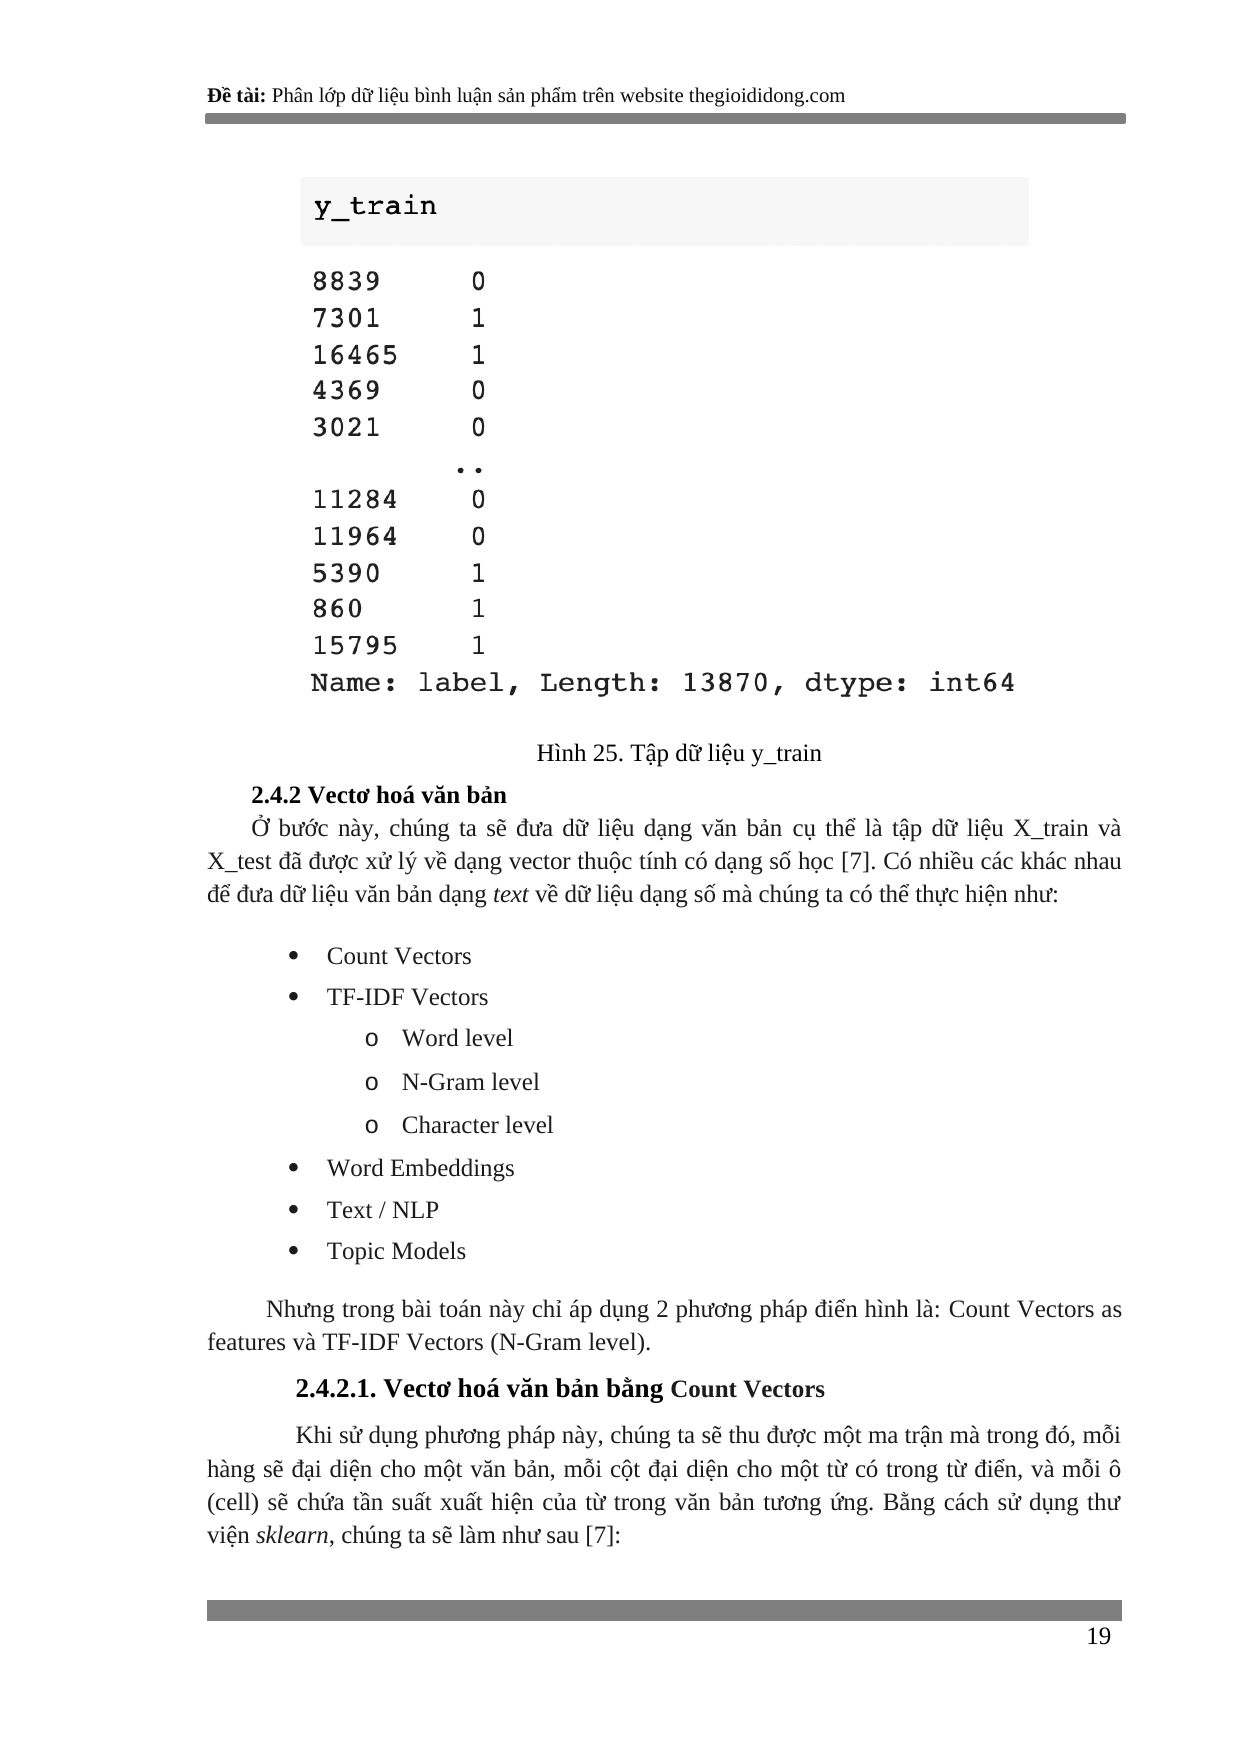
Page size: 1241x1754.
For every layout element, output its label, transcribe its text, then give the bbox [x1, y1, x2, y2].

list Word level [364, 1023, 1122, 1054]
list Character level [364, 1110, 1122, 1141]
list TF-IDF Vectors [289, 982, 1122, 1011]
subtitle 2.4.2 Vectơ hoá văn bản [207, 780, 1122, 808]
picture [300, 177, 1029, 726]
list N-Gram level [364, 1067, 1122, 1098]
list Count Vectors [289, 941, 1122, 970]
subtitle 2.4.2.1. Vectơ hoá văn bản bằng Count Vectors [207, 1372, 1122, 1403]
text Khi sử dụng phương pháp này, chúng ta sẽ thu được một ma trận mà trong đó, mỗi hàng sẽ đại diện cho một văn bản, mỗi cột đại diện cho một từ có trong từ điển, và mỗi ô (cell) sẽ chứa tần suất xuất hiện của từ trong văn bản tương ứng. Bằng cách sử dụng thư viện sklearn, chúng ta sẽ làm như sau [7]: [207, 1515, 1122, 1548]
list Topic Models [289, 1236, 1122, 1265]
list Word Embeddings [289, 1153, 1122, 1182]
list Text / NLP [289, 1195, 1122, 1223]
text Nhưng trong bài toán này chỉ áp dụng 2 phương pháp điển hình là: Count Vectors as features và TF-IDF Vectors (N-Gram level). [207, 1294, 1122, 1356]
text Hình 25. Tập dữ liệu y_train [207, 738, 1122, 767]
text Ở bước này, chúng ta sẽ đưa dữ liệu dạng văn bản cụ thể là tập dữ liệu X_train và X_test đã được xử lý về dạng vector thuộc tính có dạng số học [7]. Có nhiều các khác nhau để đưa dữ liệu văn bản dạng text về dữ liệu dạng số mà chúng ta có thể thực hiện như: [207, 874, 1122, 907]
